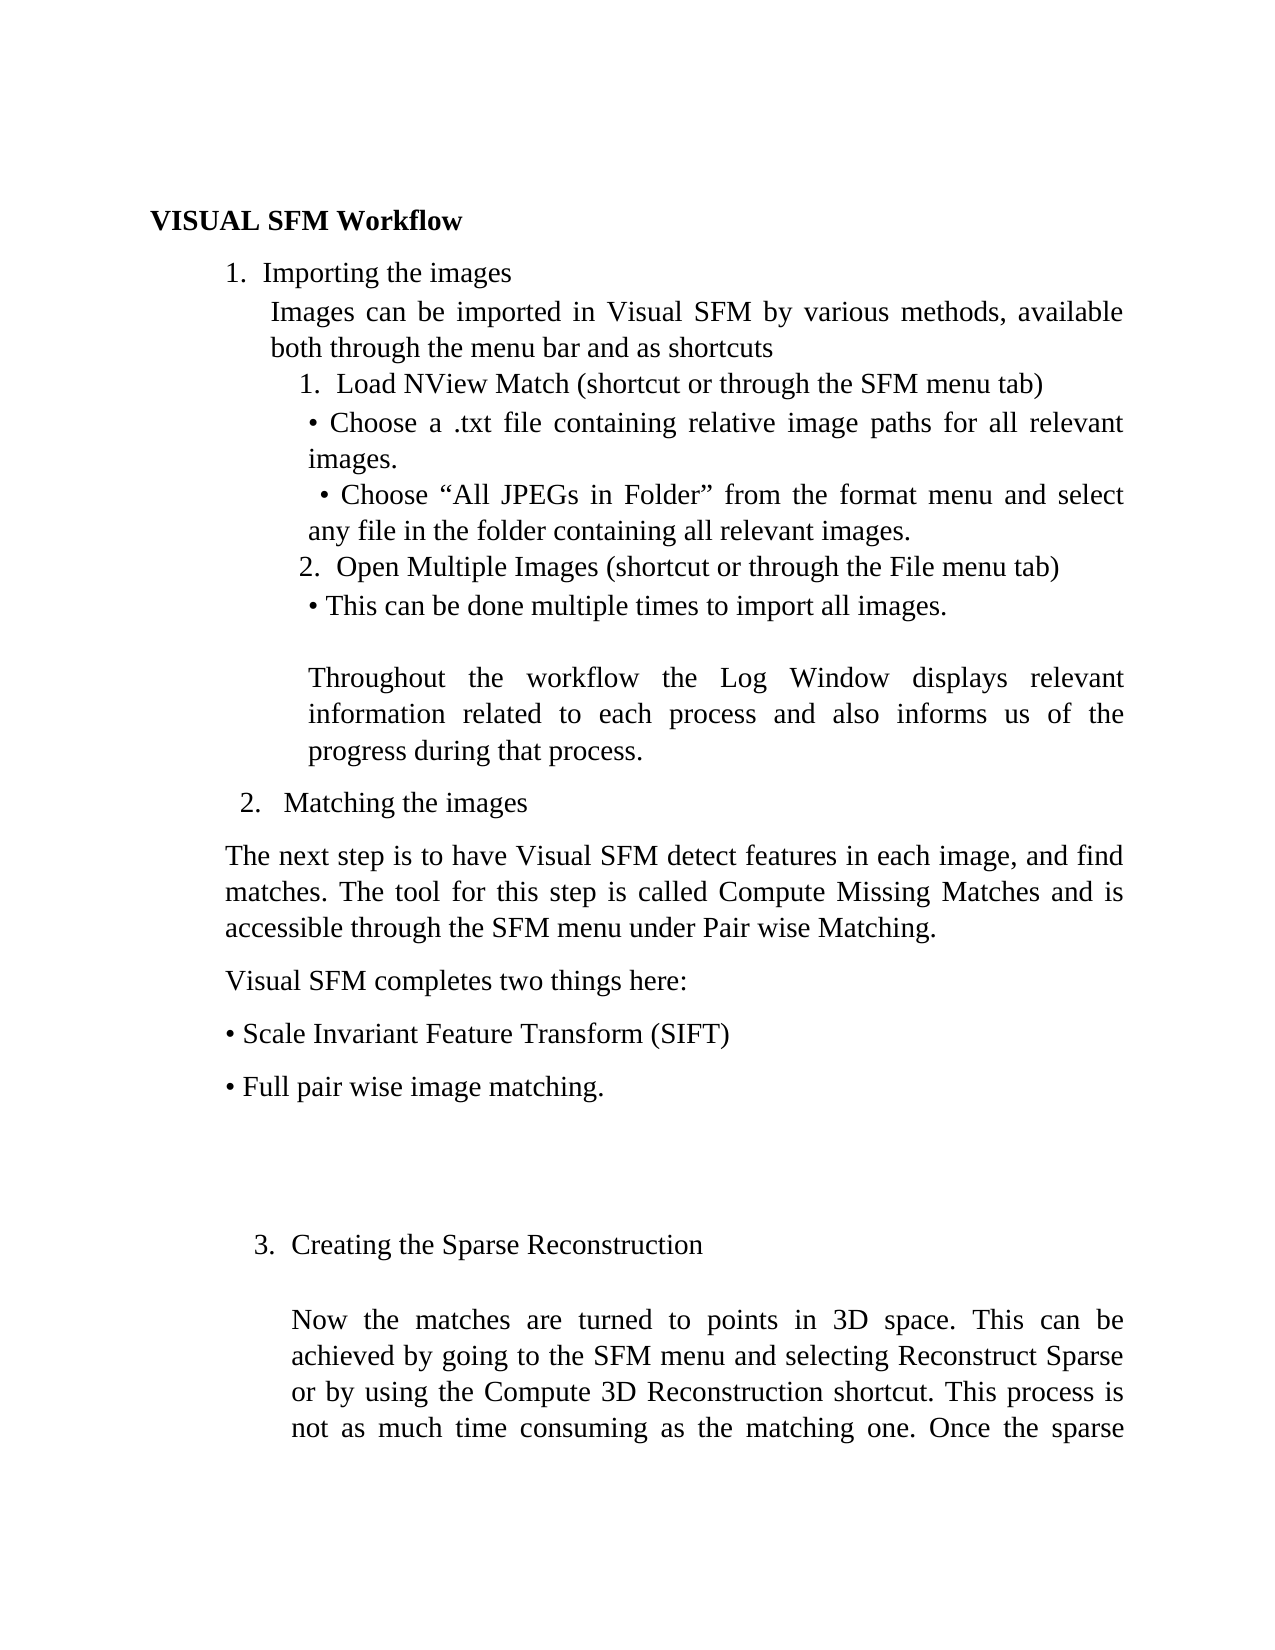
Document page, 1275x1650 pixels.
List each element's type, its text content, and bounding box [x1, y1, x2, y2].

list Importing the images [225, 256, 1125, 289]
list • Choose “All JPEGs in Folder” from the format menu and select any file in the folder containing all relevant images. [308, 477, 1125, 547]
list Images can be imported in Visual SFM by various methods, available both through the menu bar and as shortcuts [270, 294, 1125, 364]
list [291, 1302, 1125, 1444]
text • Scale Invariant Feature Transform (SIFT) [225, 1016, 1125, 1050]
text The next step is to have Visual SFM detect features in each image, and find matches. The tool for this step is called Compute Missing Matches and is accessible through the SFM menu under Pair wise Matching. [225, 838, 1125, 944]
text 2. Matching the images [150, 786, 1125, 819]
text Visual SFM completes two things here: [225, 963, 1125, 997]
list • This can be done multiple times to import all images. [308, 588, 1125, 622]
list Load NView Match (shortcut or through the SFM menu tab) [299, 366, 1125, 400]
text • Full pair wise image matching. [225, 1069, 1125, 1103]
list Throughout the workflow the Log Window displays relevant information related to each process and also informs us of the progress during that process. [308, 660, 1125, 766]
list Open Multiple Images (shortcut or through the File menu tab) [299, 549, 1125, 583]
list Creating the Sparse Reconstruction [253, 1227, 1125, 1261]
list • Choose a .txt file containing relative image paths for all relevant images. [308, 405, 1125, 475]
text VISUAL SFM Workflow [150, 203, 1125, 236]
